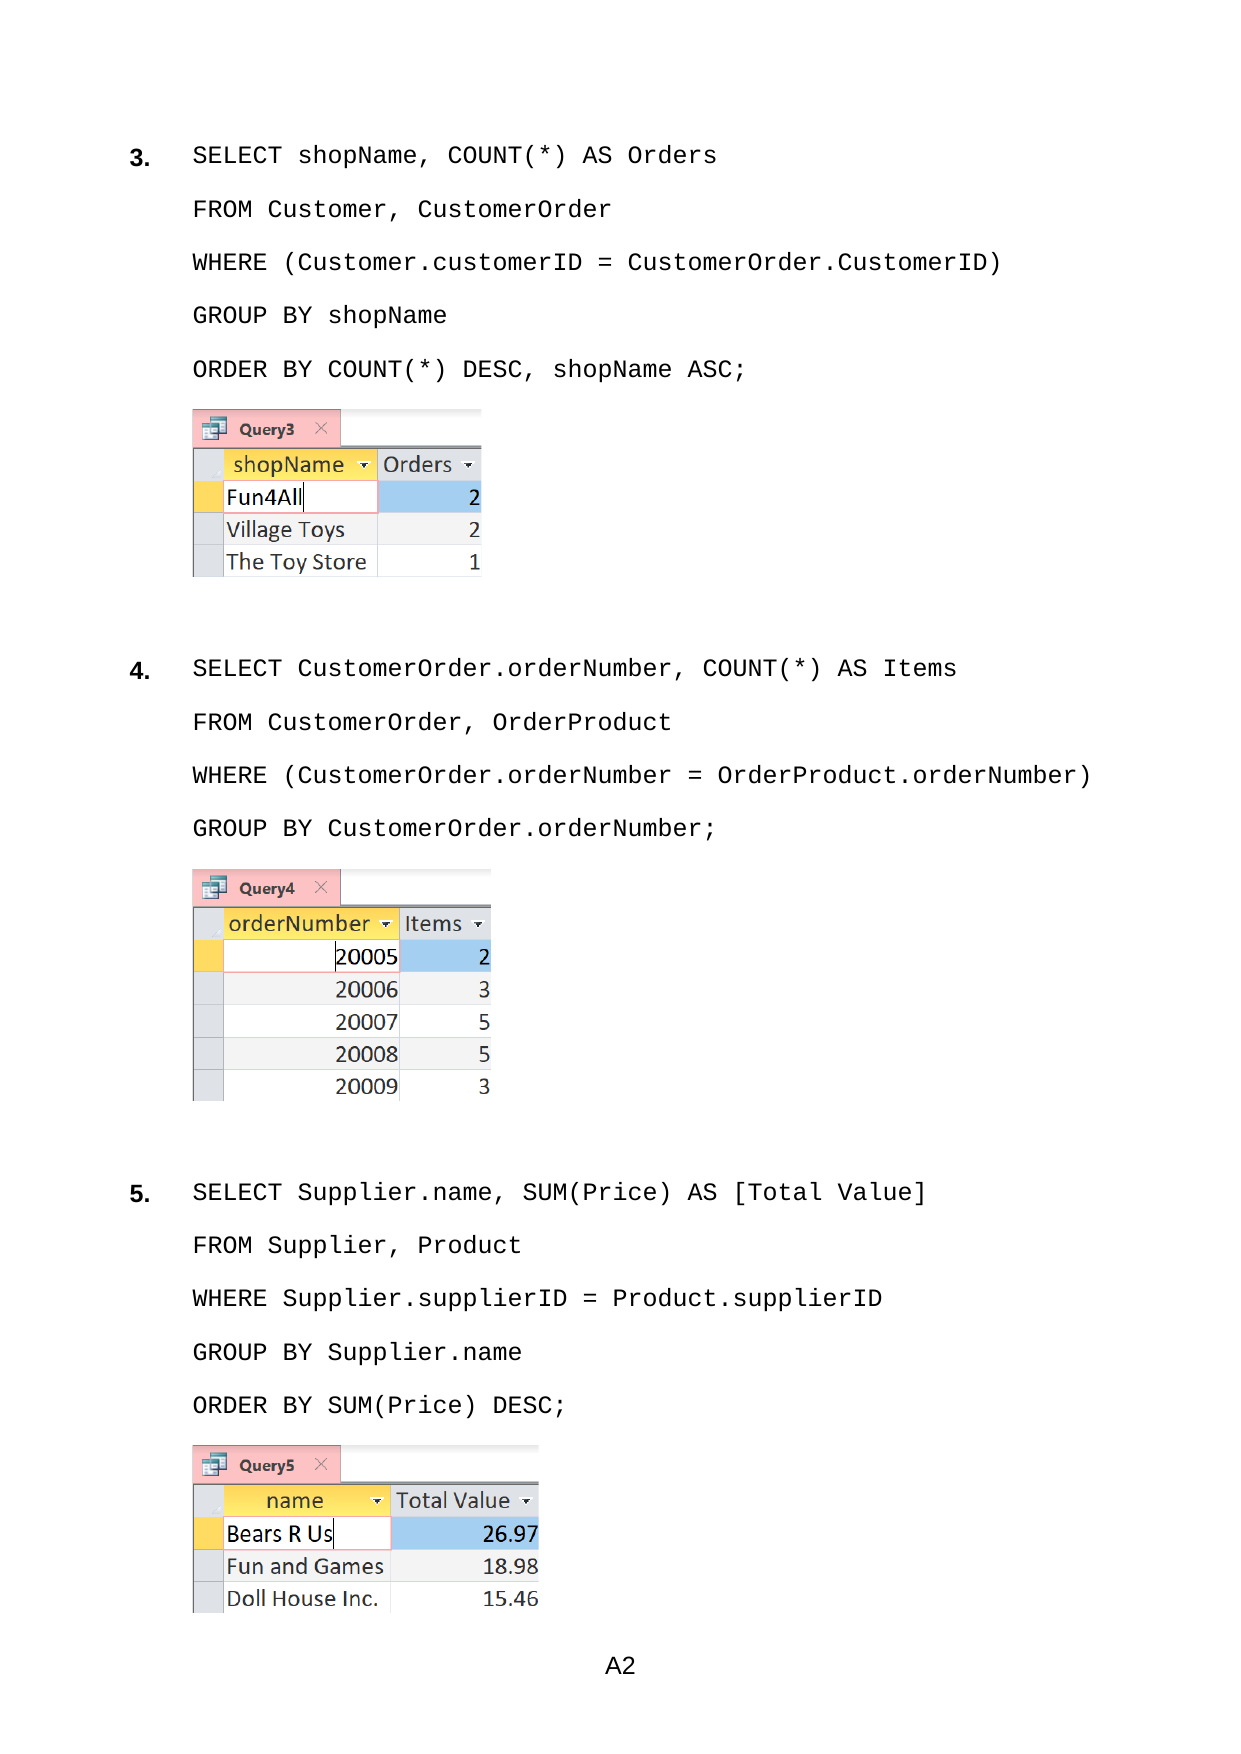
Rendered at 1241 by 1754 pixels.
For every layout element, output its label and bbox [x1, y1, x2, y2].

picture [192, 869, 491, 1101]
picture [192, 409, 482, 577]
picture [192, 1445, 539, 1613]
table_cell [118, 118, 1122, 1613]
